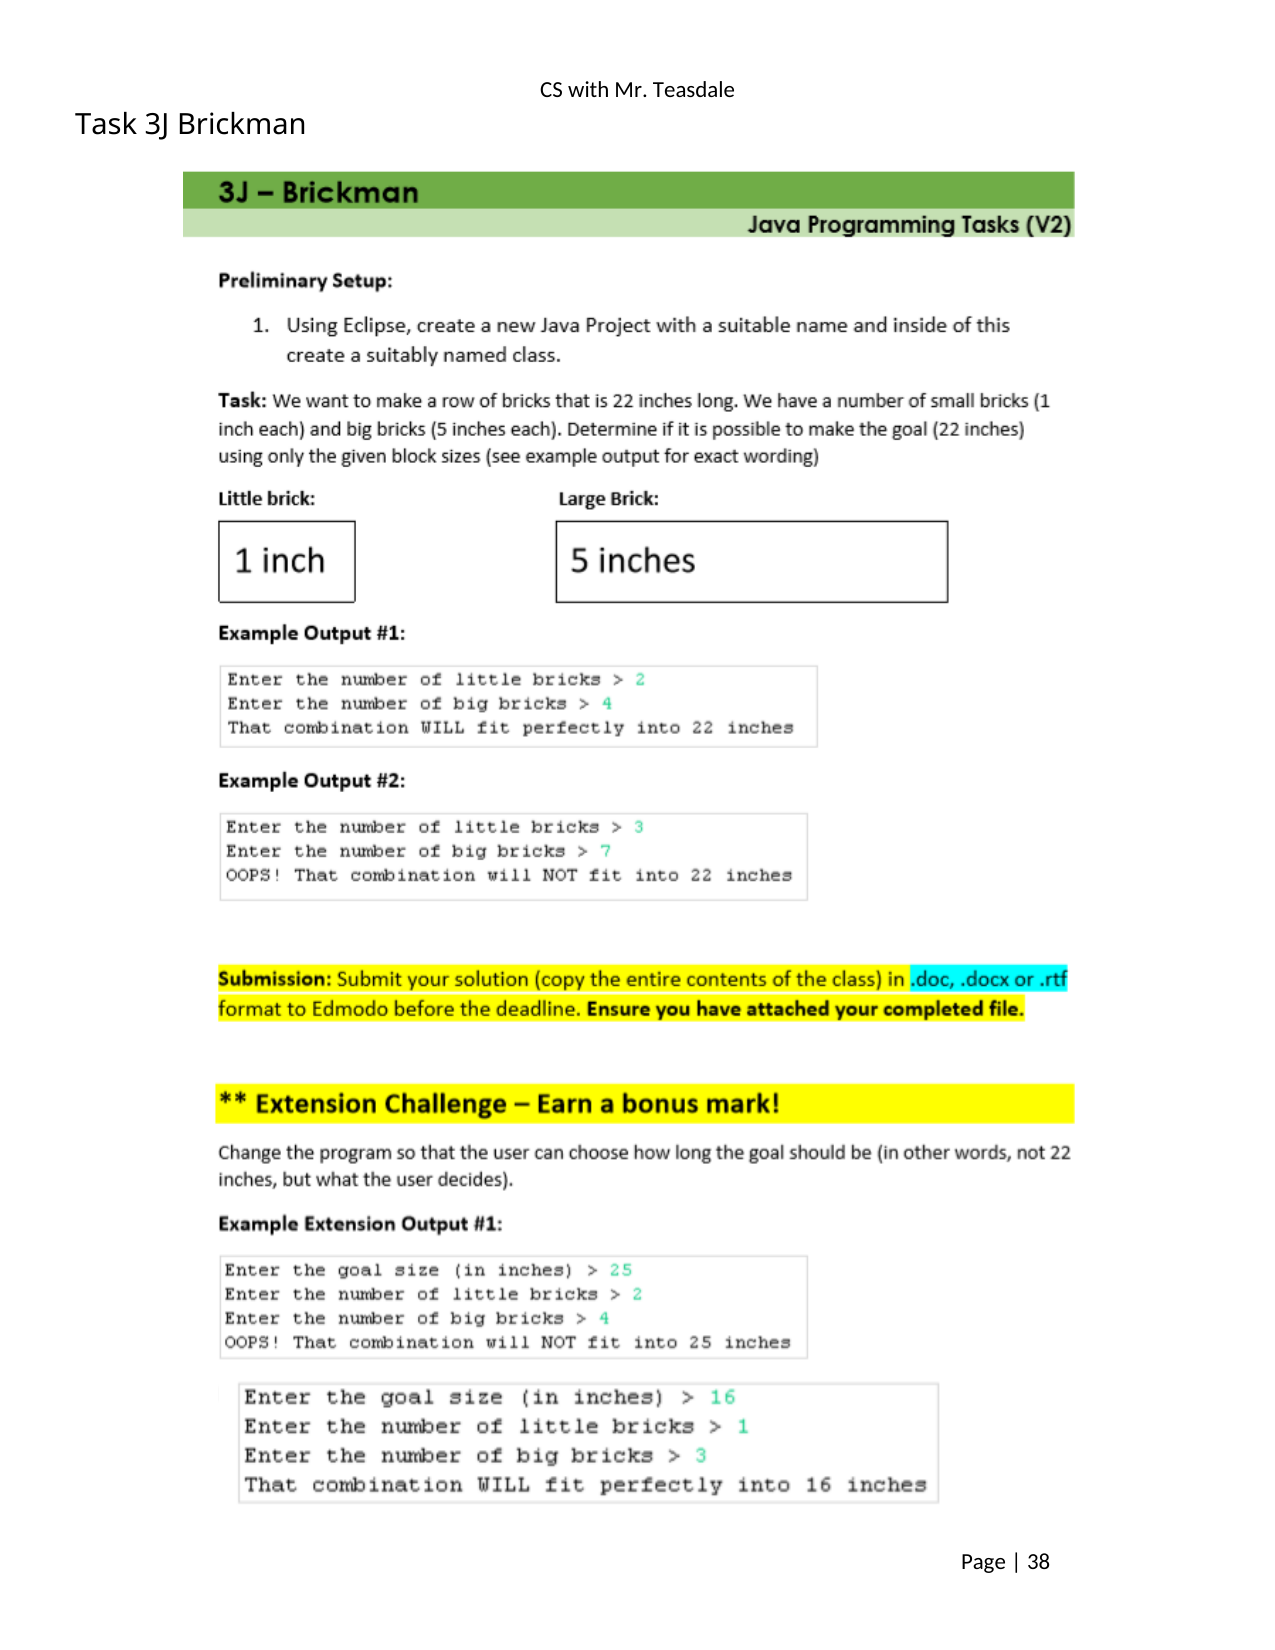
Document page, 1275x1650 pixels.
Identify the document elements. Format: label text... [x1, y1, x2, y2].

picture [183, 162, 1092, 1518]
subtitle Task 3J Brickman [75, 103, 1200, 143]
